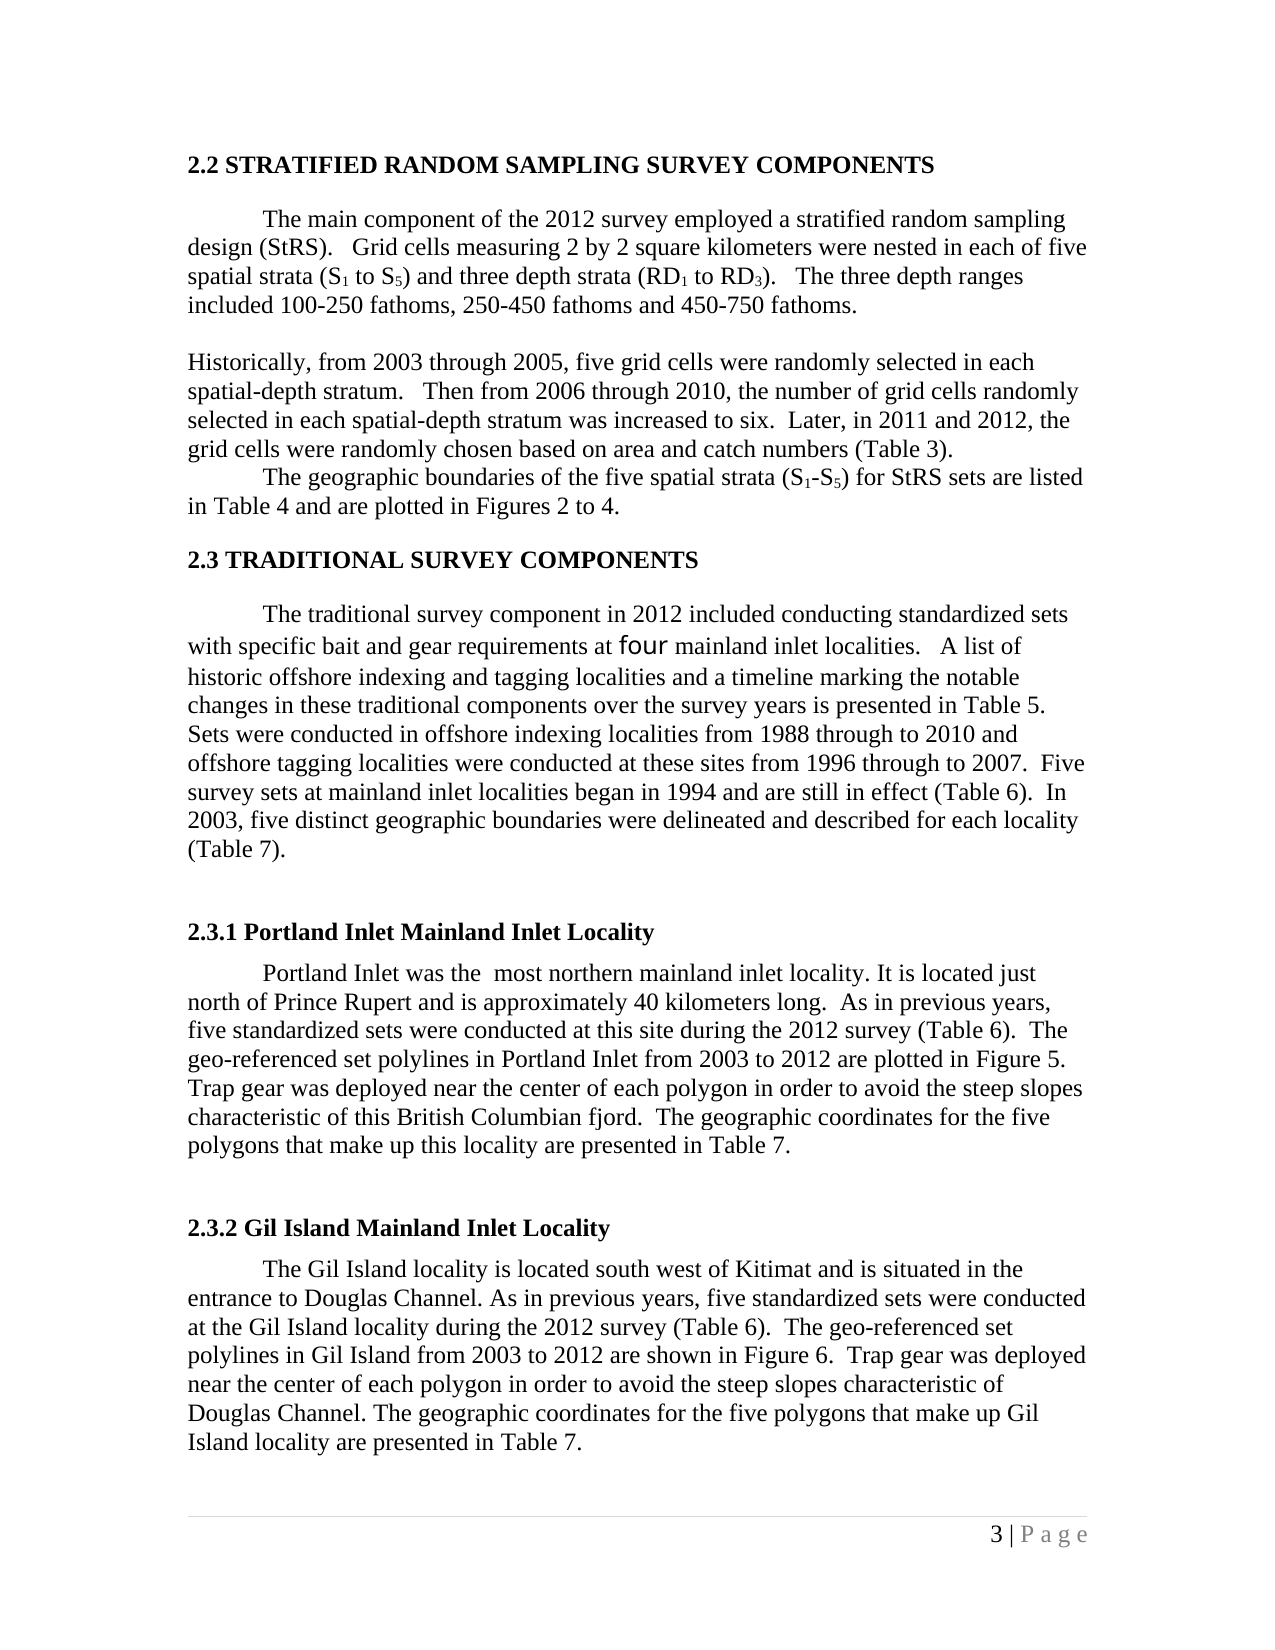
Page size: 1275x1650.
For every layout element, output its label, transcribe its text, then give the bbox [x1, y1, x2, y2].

subtitle Gil Island Mainland Inlet Locality [187, 1213, 1087, 1242]
text The main component of the 2012 survey employed a stratified random sampling design (StRS). Grid cells measuring 2 by 2 square kilometers were nested in each of five spatial strata (S1 to S5) and three depth strata (RD1 to RD3). The three depth ranges included 100-250 fathoms, 250-450 fathoms and 450-750 fathoms. [187, 204, 1087, 319]
text The traditional survey component in 2012 included conducting standardized sets with specific bait and gear requirements at four mainland inlet localities. A list of historic offshore indexing and tagging localities and a timeline marking the notable changes in these traditional components over the survey years is presented in Table 5. Sets were conducted in offshore indexing localities from 1988 through to 2010 and offshore tagging localities were conducted at these sites from 1996 through to 2007. Five survey sets at mainland inlet localities began in 1994 and are still in effect (Table 6). In 2003, five distinct geographic boundaries were delineated and described for each locality (Table 7). [187, 599, 1087, 863]
subtitle STRATIFIED RANDOM SAMPLING SURVEY COMPONENTS [187, 150, 1087, 179]
text Portland Inlet was the most northern mainland inlet locality. It is located just north of Prince Rupert and is approximately 40 kilometers long. As in previous years, five standardized sets were conducted at this site during the 2012 survey (Table 6). The geo-referenced set polylines in Portland Inlet from 2003 to 2012 are plotted in Figure 5. Trap gear was deployed near the center of each polygon in order to avoid the steep slopes characteristic of this British Columbian fjord. The geographic coordinates for the five polygons that make up this locality are presented in Table 7. [187, 958, 1087, 1159]
text Historically, from 2003 through 2005, five grid cells were randomly selected in each spatial-depth stratum. Then from 2006 through 2010, the number of grid cells randomly selected in each spatial-depth stratum was increased to six. Later, in 2011 and 2012, the grid cells were randomly chosen based on area and catch numbers (Table 3). [187, 347, 1087, 462]
subtitle TRADITIONAL SURVEY COMPONENTS [187, 545, 1087, 574]
text The geographic boundaries of the five spatial strata (S1-S5) for StRS sets are listed in Table 4 and are plotted in Figures 2 to 4. [187, 462, 1087, 520]
subtitle Portland Inlet Mainland Inlet Locality [187, 917, 1087, 945]
text The Gil Island locality is located south west of Kitimat and is situated in the entrance to Douglas Channel. As in previous years, five standardized sets were conducted at the Gil Island locality during the 2012 survey (Table 6). The geo-referenced set polylines in Gil Island from 2003 to 2012 are shown in Figure 6. Trap gear was deployed near the center of each polygon in order to avoid the steep slopes characteristic of Douglas Channel. The geographic coordinates for the five polygons that make up Gil Island locality are presented in Table 7. [187, 1254, 1087, 1455]
